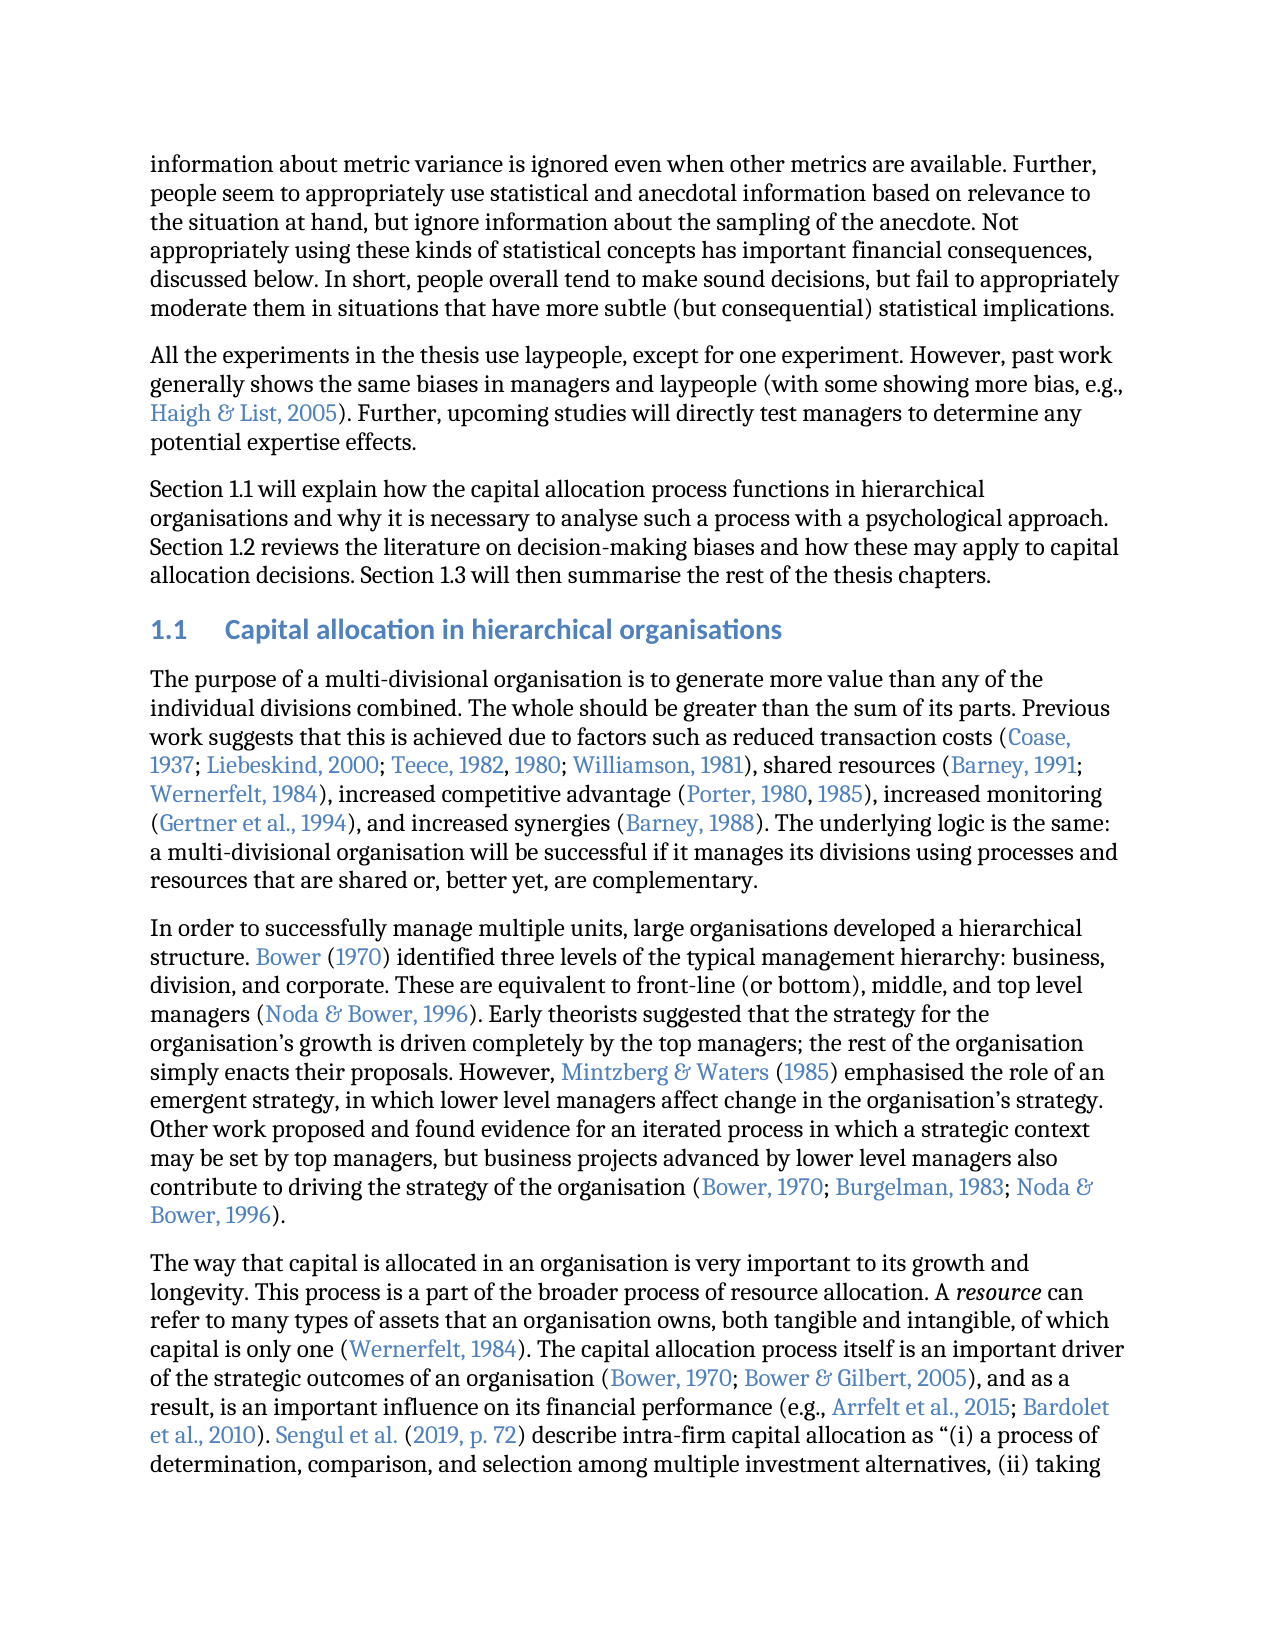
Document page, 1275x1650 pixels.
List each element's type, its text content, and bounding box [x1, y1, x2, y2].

text In order to successfully manage multiple units, large organisations developed a hierarchical structure. Bower (1970) identified three levels of the typical management hierarchy: business, division, and corporate. These are equivalent to front-line (or bottom), middle, and top level managers (Noda & Bower, 1996). Early theorists suggested that the strategy for the organisation’s growth is driven completely by the top managers; the rest of the organisation simply enacts their proposals. However, Mintzberg & Waters (1985) emphasised the role of an emergent strategy, in which lower level managers affect change in the organisation’s strategy. Other work proposed and found evidence for an iterated process in which a strategic context may be set by top managers, but business projects advanced by lower level managers also contribute to driving the strategy of the organisation (Bower, 1970; Burgelman, 1983; Noda & Bower, 1996). [150, 914, 1125, 1230]
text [150, 150, 1125, 322]
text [150, 1249, 1125, 1479]
text The purpose of a multi-divisional organisation is to generate more value than any of the individual divisions combined. The whole should be greater than the sum of its parts. Previous work suggests that this is achieved due to factors such as reduced transaction costs (Coase, 1937; Liebeskind, 2000; Teece, 1982, 1980; Williamson, 1981), shared resources (Barney, 1991; Wernerfelt, 1984), increased competitive advantage (Porter, 1980, 1985), increased monitoring (Gertner et al., 1994), and increased synergies (Barney, 1988). The underlying logic is the same: a multi-divisional organisation will be successful if it manages its divisions using processes and resources that are shared or, better yet, are complementary. [150, 665, 1125, 895]
text All the experiments in the thesis use laypeople, except for one experiment. However, past work generally shows the same biases in managers and laypeople (with some showing more bias, e.g., Haigh & List, 2005). Further, upcoming studies will directly test managers to determine any potential expertise effects. [150, 341, 1125, 456]
text Section 1.1 will explain how the capital allocation process functions in hierarchical organisations and why it is necessary to analyse such a process with a psychological approach. Section 1.2 reviews the literature on decision-making biases and how these may apply to capital allocation decisions. Section 1.3 will then summarise the rest of the thesis chapters. [150, 475, 1125, 590]
subtitle 1.1 Capital allocation in hierarchical organisations [150, 611, 1125, 646]
